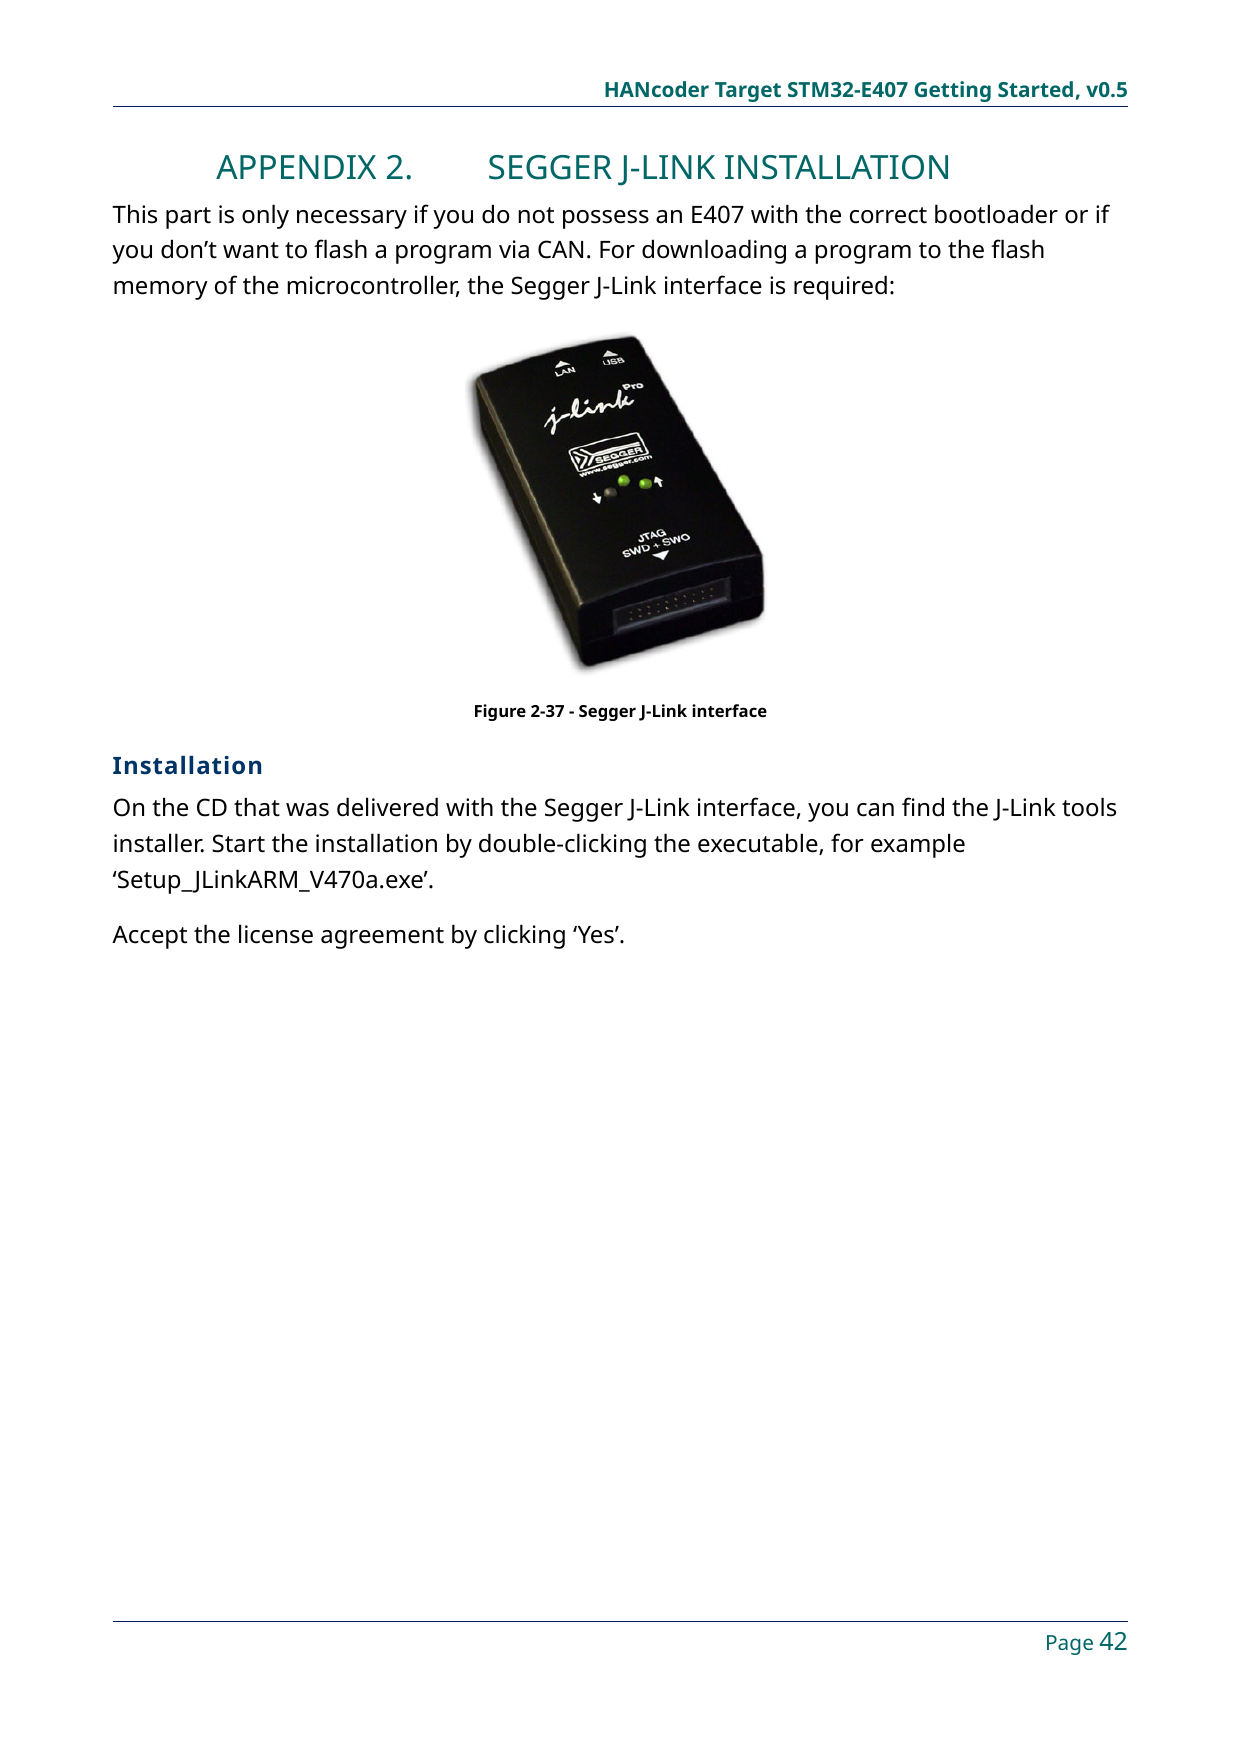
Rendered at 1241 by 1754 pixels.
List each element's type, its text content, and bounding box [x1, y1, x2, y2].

text This part is only necessary if you do not possess an E407 with the correct bootloader or if you don’t want to flash a program via CAN. For downloading a program to the flash memory of the microcontroller, the Segger J-Link interface is required: [112, 197, 1128, 302]
picture [464, 323, 776, 678]
subtitle Segger J-link installation [216, 144, 1128, 189]
subtitle Installation [112, 749, 1128, 782]
text On the CD that was delivered with the Segger J-Link interface, you can find the J-Link tools installer. Start the installation by double-clicking the executable, for example ‘Setup_JLinkARM_V470a.exe’. [112, 791, 1128, 896]
text Accept the license agreement by clicking ‘Yes’. [112, 917, 1128, 950]
